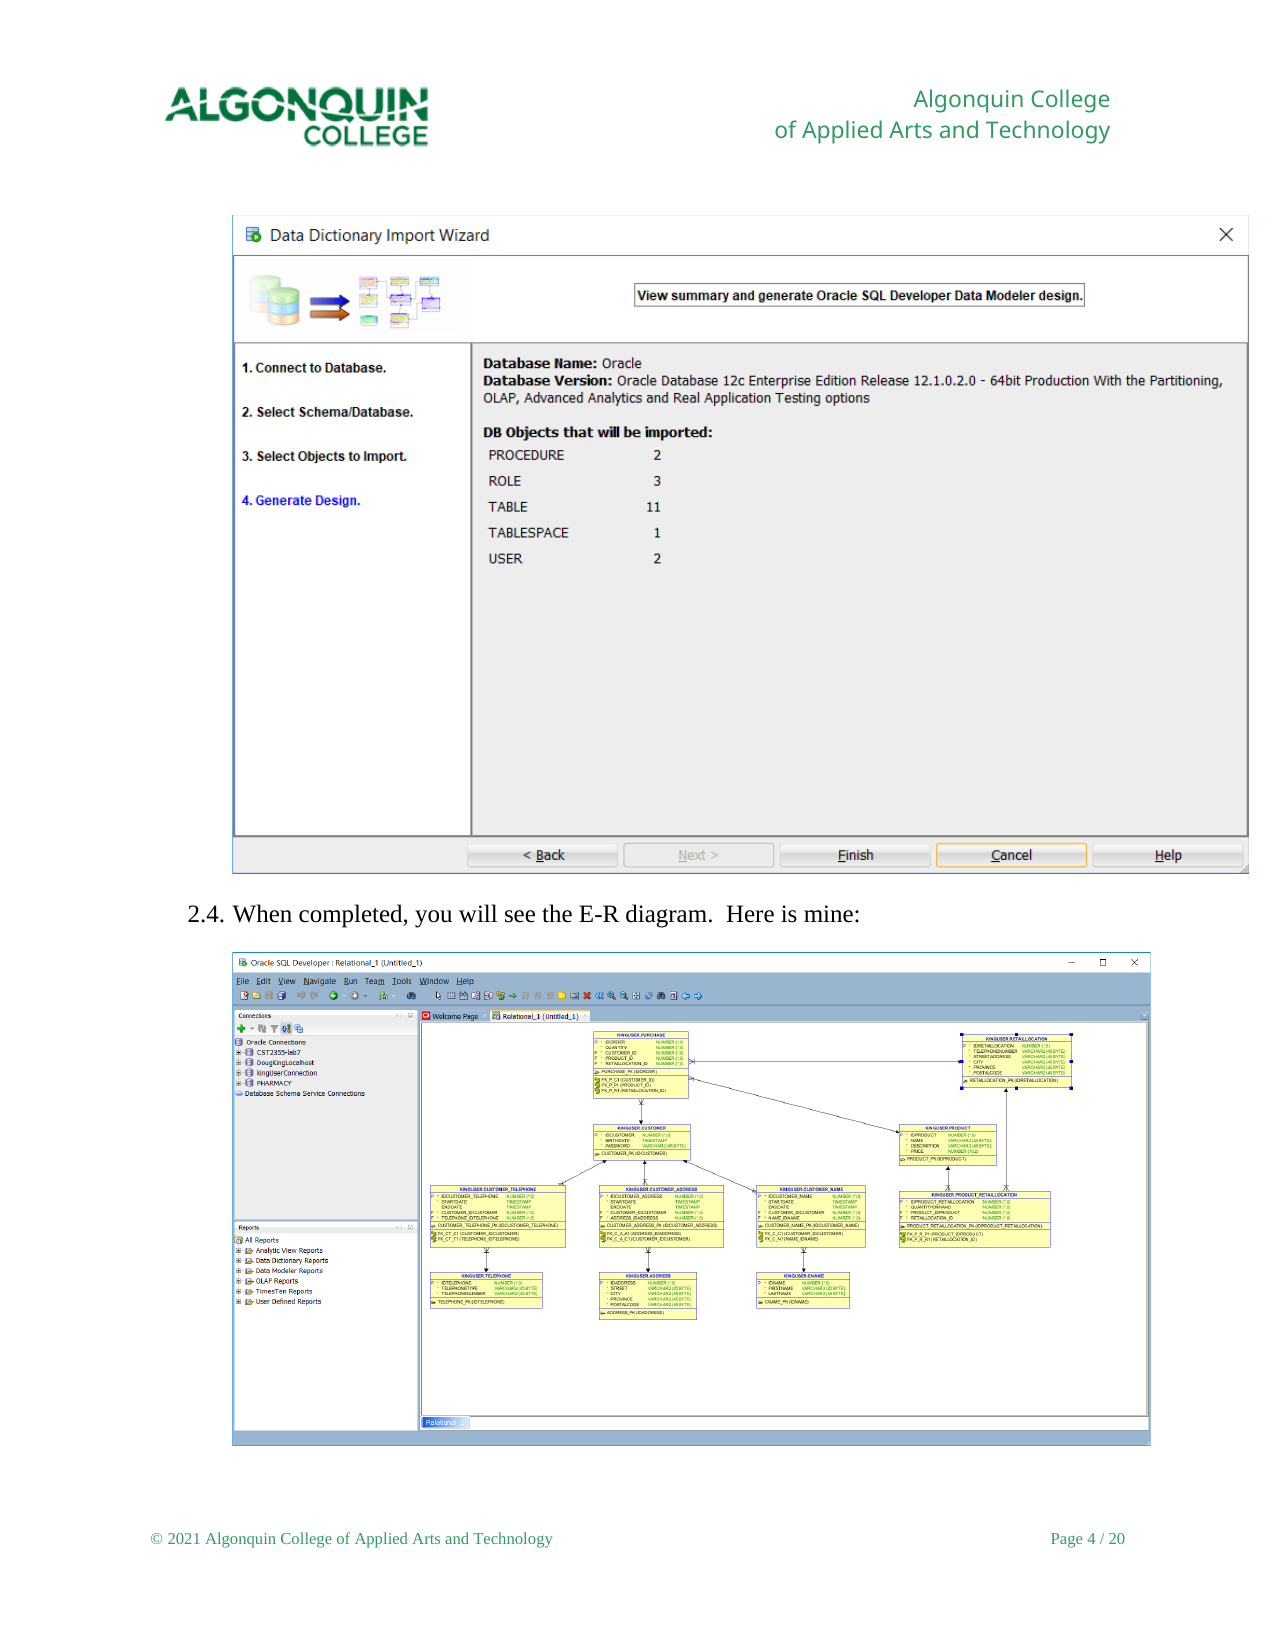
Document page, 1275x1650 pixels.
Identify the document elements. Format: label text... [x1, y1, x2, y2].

picture [232, 215, 1249, 874]
picture [150, 73, 443, 161]
list When completed, you will see the E-R diagram. Here is mine: [187, 899, 1167, 928]
picture [232, 952, 1151, 1446]
